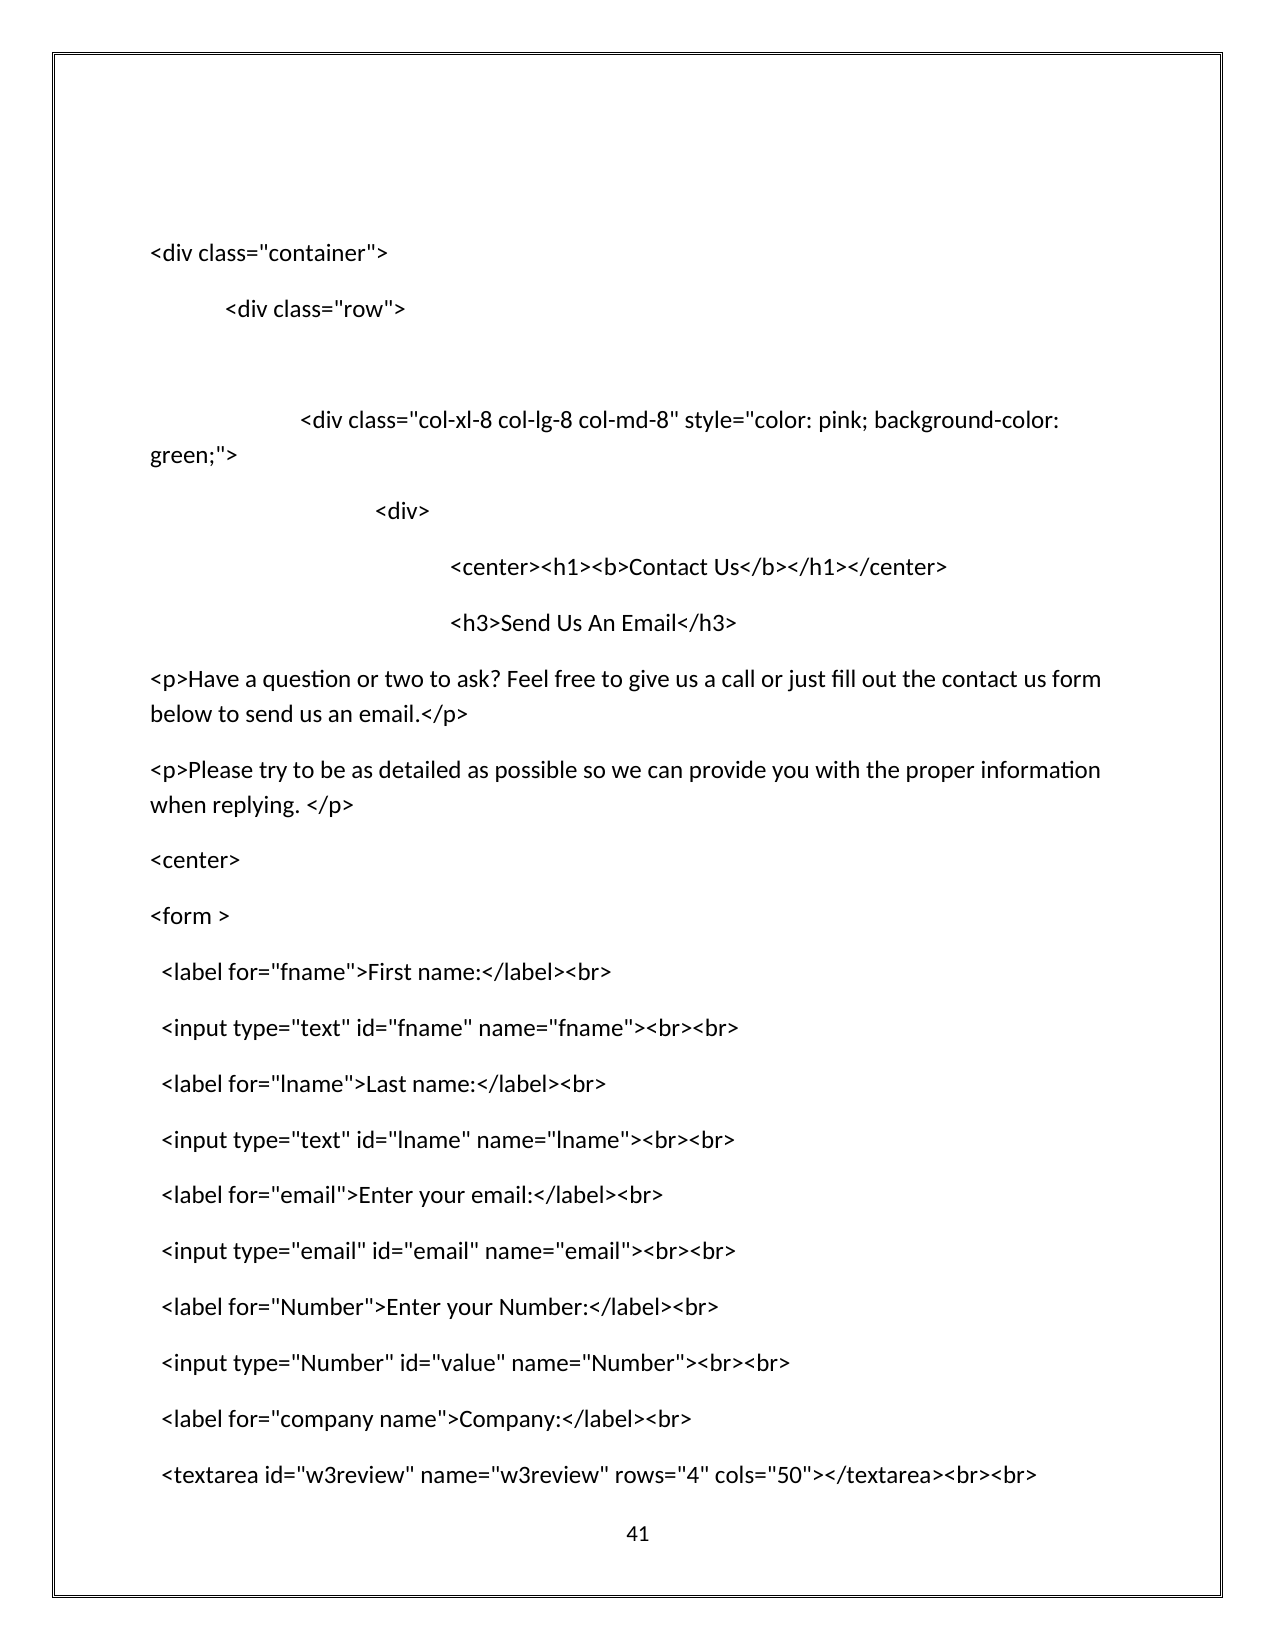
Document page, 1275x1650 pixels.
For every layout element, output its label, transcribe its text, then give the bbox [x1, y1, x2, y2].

text <form > [150, 900, 1125, 931]
text <div> [150, 495, 1125, 526]
text <center> [150, 844, 1125, 875]
text <div class="row"> [150, 293, 1125, 323]
text <label for="email">Enter your email:</label><br> [150, 1179, 1125, 1210]
text <label for="company name">Company:</label><br> [150, 1403, 1125, 1433]
text <center><h1><b>Contact Us</b></h1></center> [150, 551, 1125, 582]
text <p>Please try to be as detailed as possible so we can provide you with the proper information when replying. </p> [150, 754, 1125, 819]
text <input type="text" id="fname" name="fname"><br><br> [150, 1012, 1125, 1043]
text <input type="Number" id="value" name="Number"><br><br> [150, 1347, 1125, 1378]
text <p>Have a question or two to ask? Feel free to give us a call or just fill out the contact us form below to send us an email.</p> [150, 663, 1125, 728]
text <h3>Send Us An Email</h3> [150, 607, 1125, 638]
text <input type="text" id="lname" name="lname"><br><br> [150, 1124, 1125, 1154]
text <label for="lname">Last name:</label><br> [150, 1068, 1125, 1098]
text <div class="container"> [150, 237, 1125, 268]
text <input type="email" id="email" name="email"><br><br> [150, 1235, 1125, 1266]
text <label for="fname">First name:</label><br> [150, 956, 1125, 987]
text <textarea id="w3review" name="w3review" rows="4" cols="50"></textarea><br><br> [150, 1459, 1125, 1489]
text <div class="col-xl-8 col-lg-8 col-md-8" style="color: pink; background-color: green;"> [150, 404, 1125, 470]
text <label for="Number">Enter your Number:</label><br> [150, 1291, 1125, 1322]
